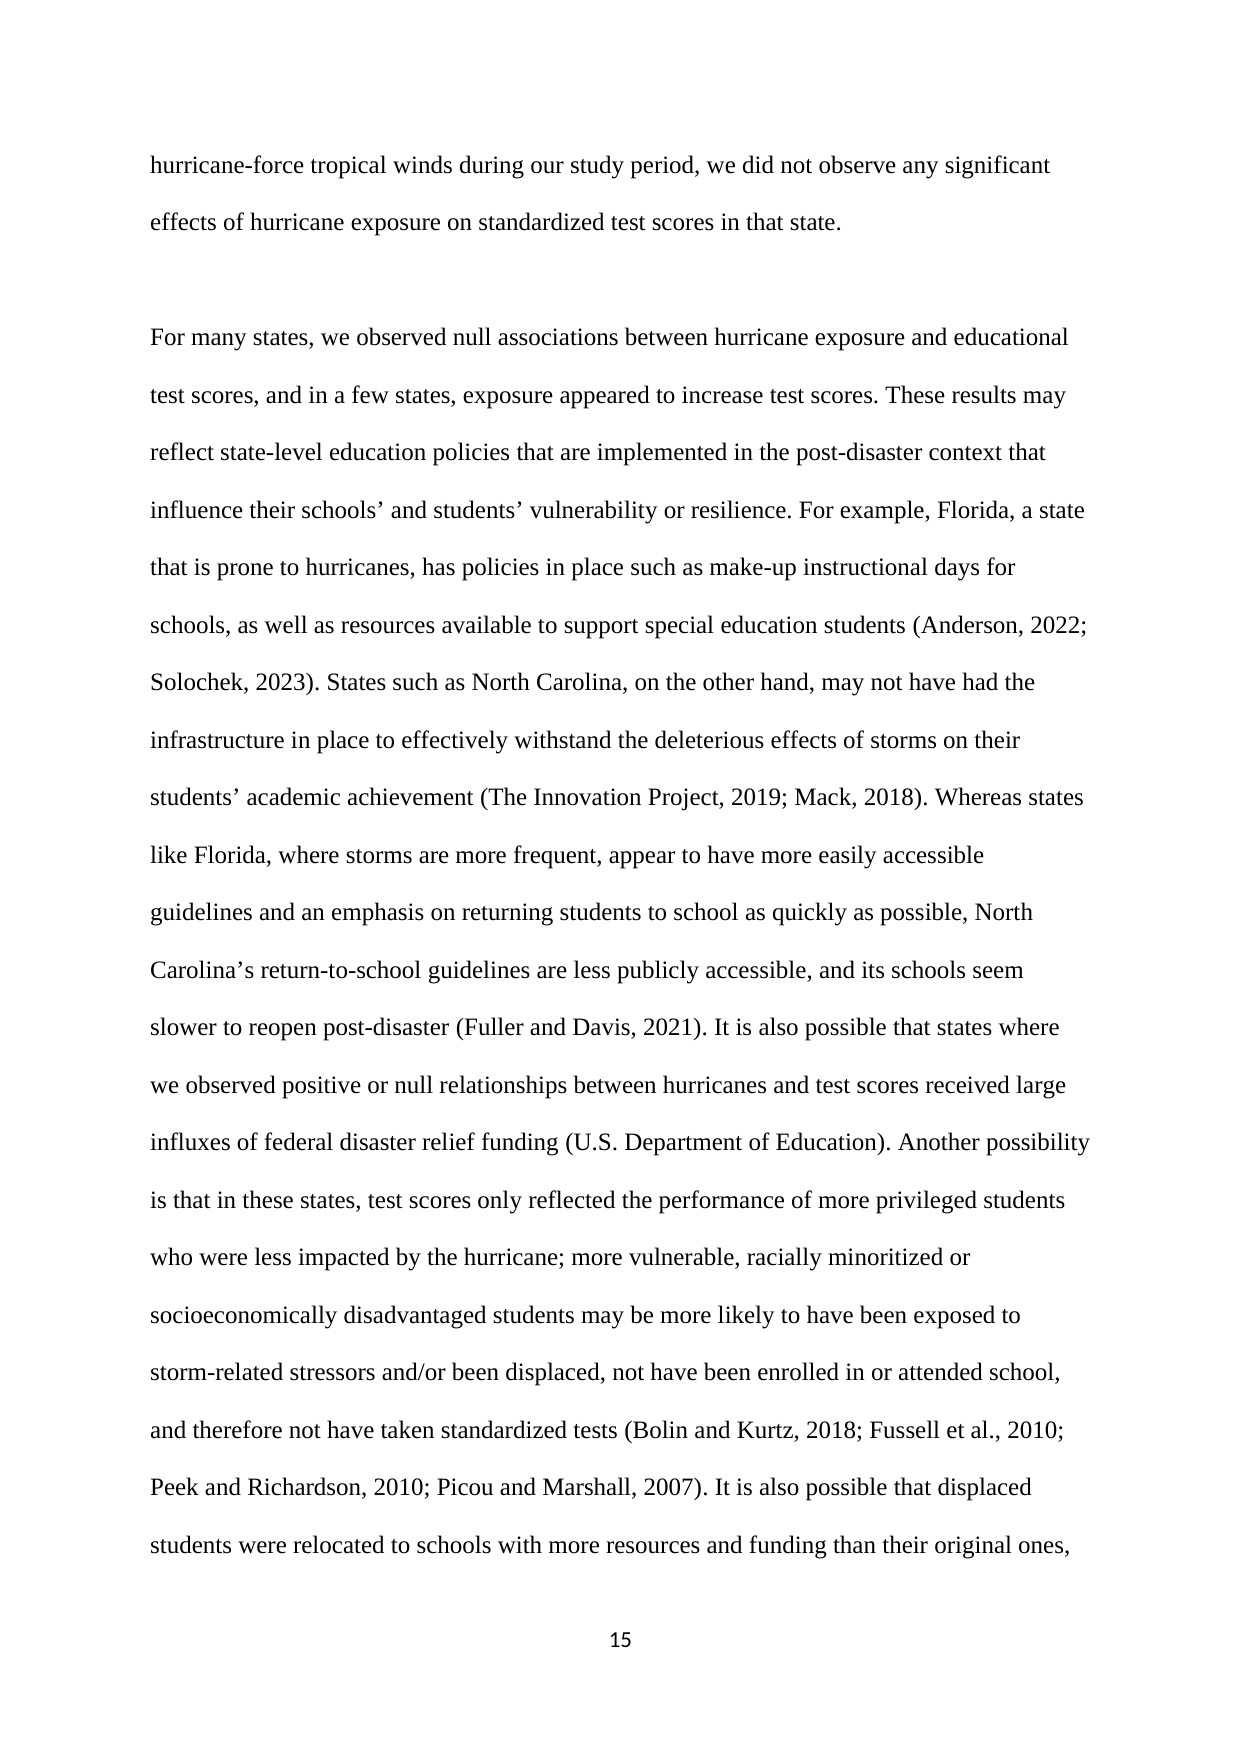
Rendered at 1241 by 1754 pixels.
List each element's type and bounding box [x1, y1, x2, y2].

text [150, 322, 1090, 1559]
text [150, 150, 1090, 236]
